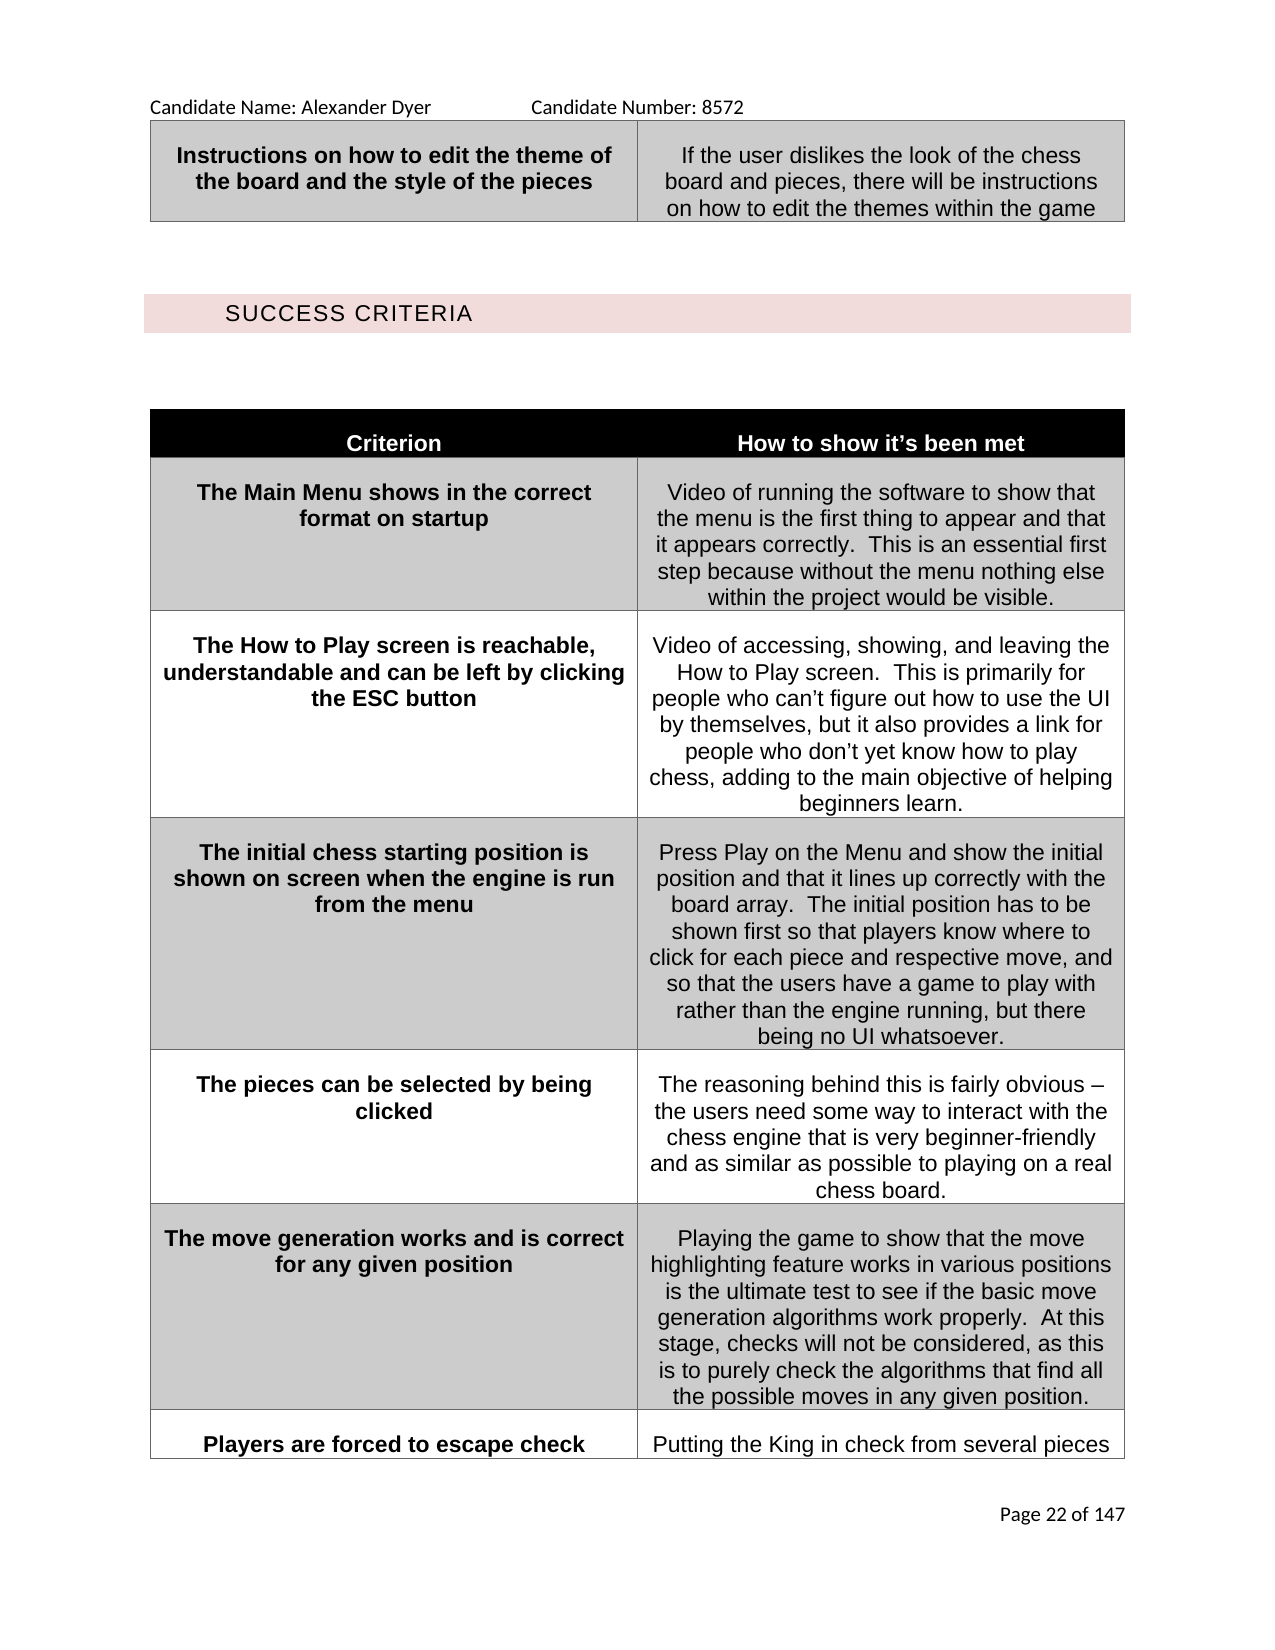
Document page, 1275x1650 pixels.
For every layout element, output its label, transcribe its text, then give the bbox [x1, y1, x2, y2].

table_cell Instructions on how to edit the theme of the board and the style of the pieces [151, 121, 637, 221]
table_header Criterion [151, 410, 637, 457]
table_cell If the user dislikes the look of the chess board and pieces, there will be instructions on how to edit the themes within the game [638, 121, 1124, 221]
table_cell Video of accessing, showing, and leaving the How to Play screen. This is primarily for people who can’t figure out how to use the UI by themselves, but it also provides a link for people who don’t yet know how to play chess, adding to the main objective of helping beginners learn. [638, 611, 1124, 817]
table_cell The pieces can be selected by being clicked [151, 1050, 637, 1203]
table_cell The initial chess starting position is shown on screen when the engine is run from the menu [151, 818, 637, 1049]
table_cell The move generation works and is correct for any given position [151, 1204, 637, 1409]
table_cell The reasoning behind this is fairly obvious – the users need some way to interact with the chess engine that is very beginner-friendly and as similar as possible to playing on a real chess board. [638, 1050, 1124, 1203]
table_cell The How to Play screen is reachable, understandable and can be left by clicking the ESC button [151, 611, 637, 817]
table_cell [638, 1410, 1124, 1458]
table_cell Playing the game to show that the move highlighting feature works in various positions is the ultimate test to see if the basic move generation algorithms work properly. At this stage, checks will not be considered, as this is to purely check the algorithms that find all the possible moves in any given position. [638, 1204, 1124, 1409]
table_cell Press Play on the Menu and show the initial position and that it lines up correctly with the board array. The initial position has to be shown first so that players know where to click for each piece and respective move, and so that the users have a game to play with rather than the engine running, but there being no UI whatsoever. [638, 818, 1124, 1049]
subtitle Success Criteria [150, 300, 1125, 326]
table_cell The Main Menu shows in the correct format on startup [151, 458, 637, 610]
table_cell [151, 1410, 637, 1458]
table_header How to show it’s been met [638, 410, 1124, 457]
table_cell Video of running the software to show that the menu is the first thing to appear and that it appears correctly. This is an essential first step because without the menu nothing else within the project would be visible. [638, 458, 1124, 610]
